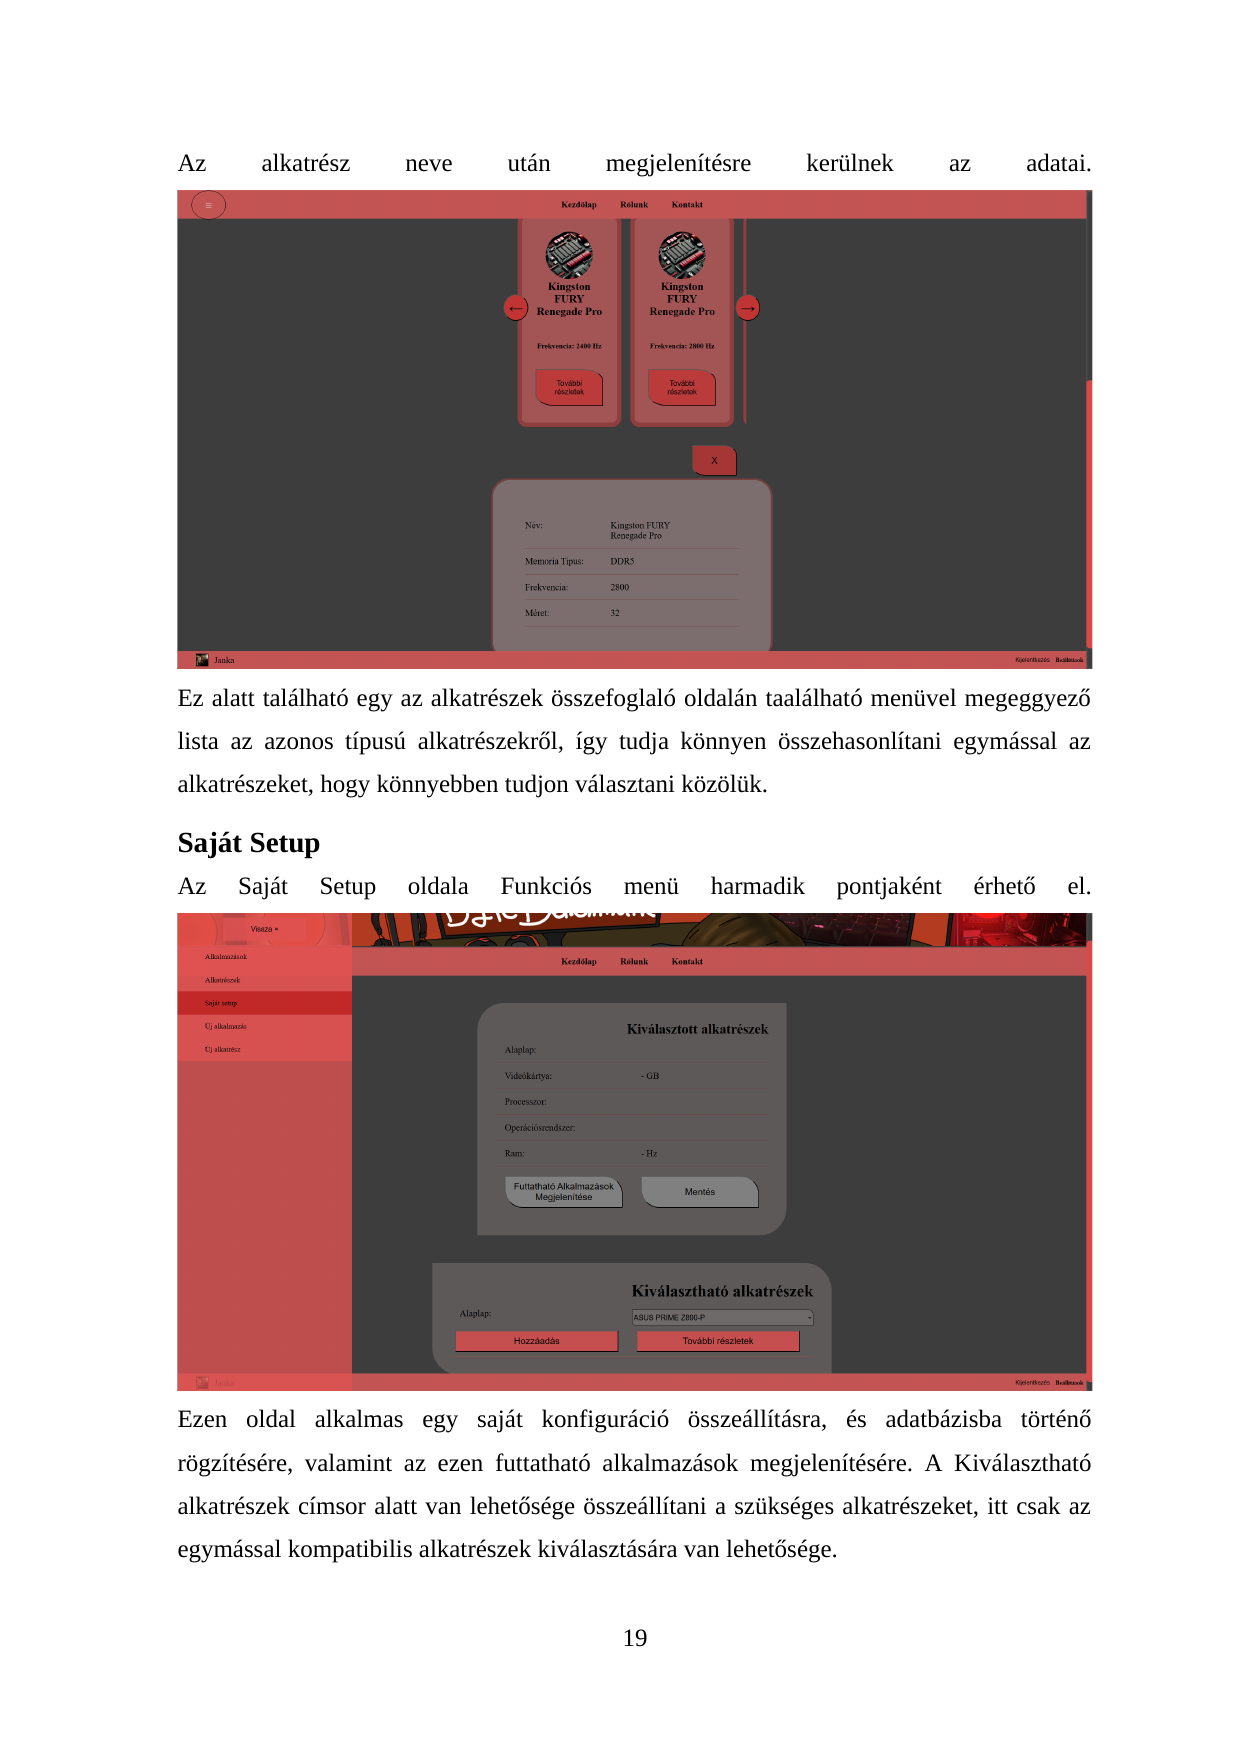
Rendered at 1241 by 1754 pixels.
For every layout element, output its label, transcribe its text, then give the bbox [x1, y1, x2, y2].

subtitle Saját Setup [177, 825, 1092, 858]
text Az alkatrész neve után megjelenítésre kerülnek az adatai. [177, 148, 1092, 190]
picture [177, 190, 1093, 669]
text Ezen oldal alkalmas egy saját konfiguráció összeállításra, és adatbázisba történő rögzítésére, valamint az ezen futtatható alkalmazások megjelenítésére. A Kiválasztható alkatrészek címsor alatt van lehetősége összeállítani a szükséges alkatrészeket, itt csak az egymással kompatibilis alkatrészek kiválasztására van lehetősége. [177, 1404, 1092, 1563]
text Ez alatt található egy az alkatrészek összefoglaló oldalán taalálható menüvel megeggyező lista az azonos típusú alkatrészekről, így tudja könnyen összehasonlítani egymással az alkatrészeket, hogy könnyebben tudjon választani közölük. [177, 683, 1092, 798]
picture [177, 913, 1093, 1391]
text Az Saját Setup oldala Funkciós menü harmadik pontjaként érhető el. [177, 871, 1092, 913]
